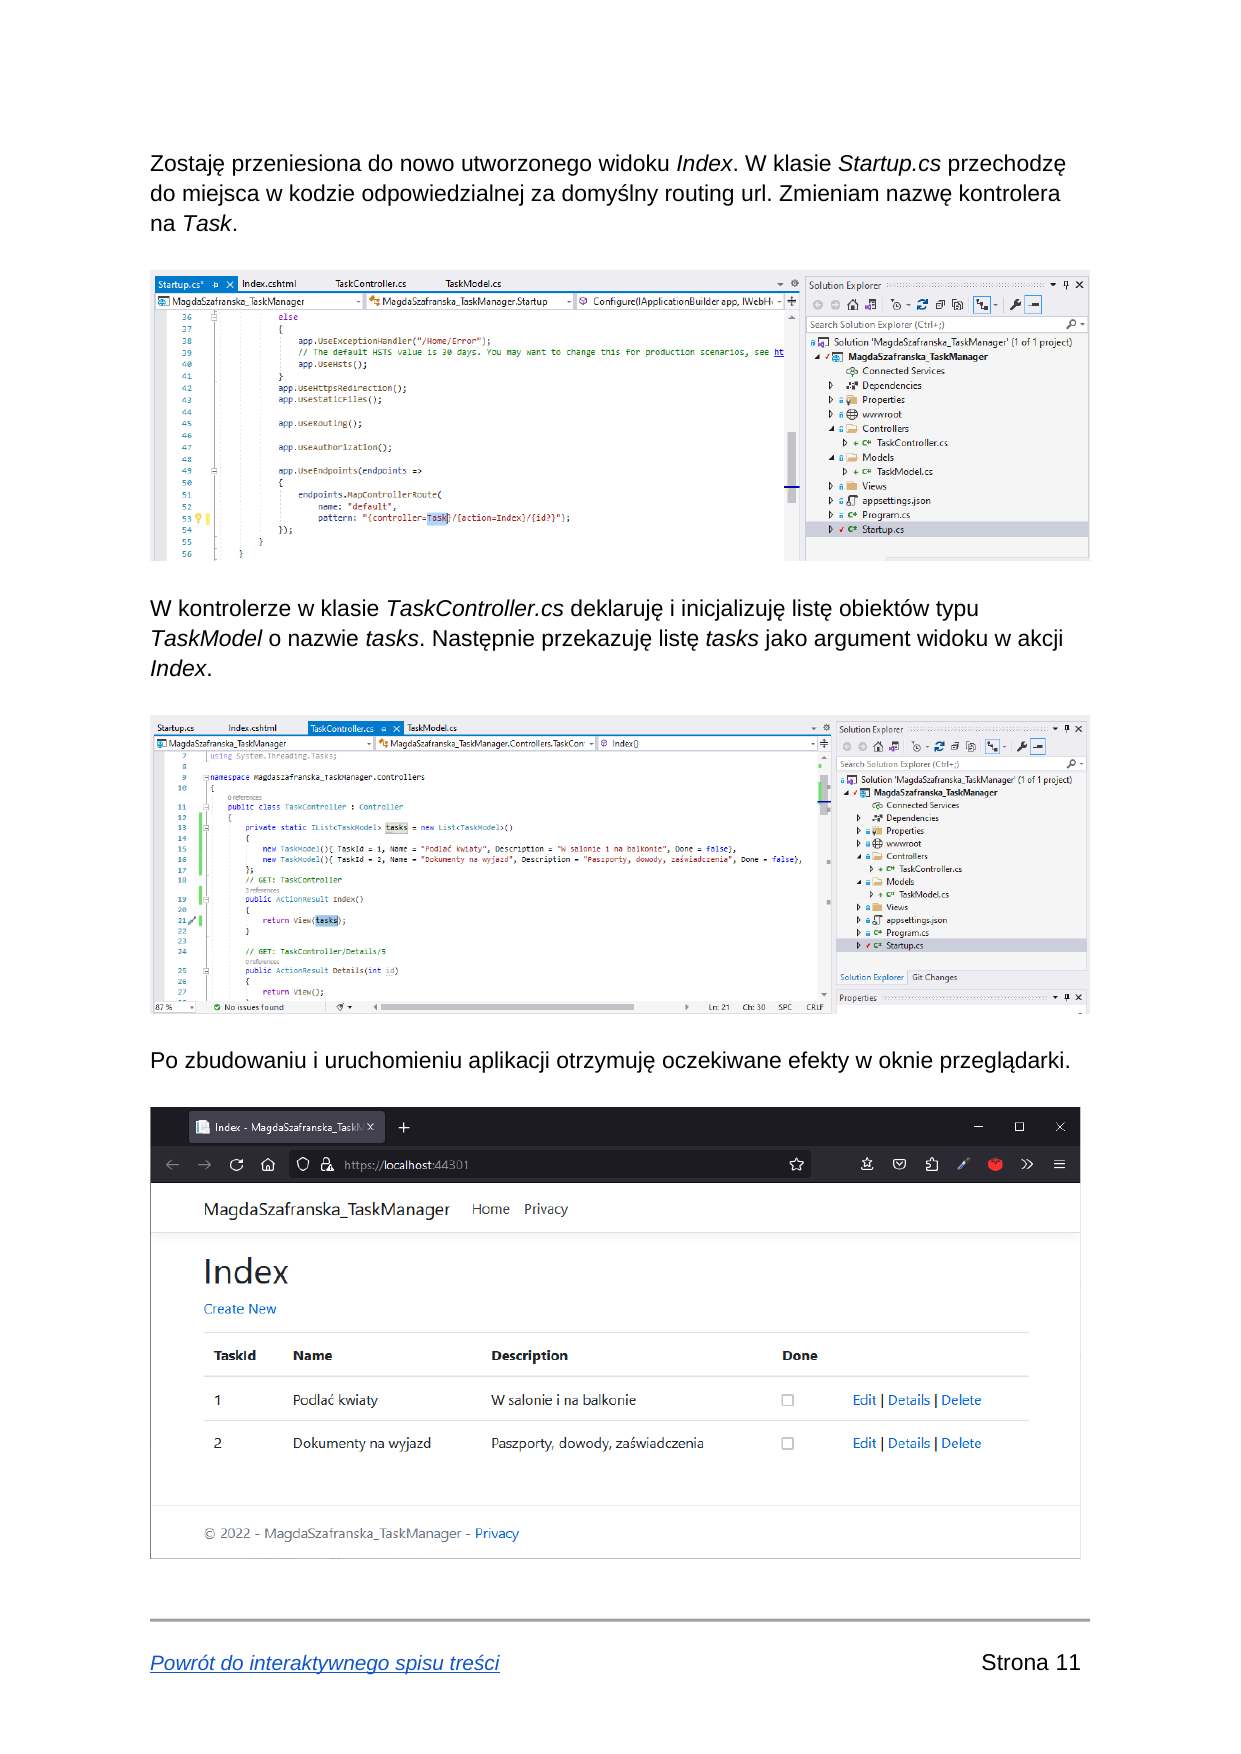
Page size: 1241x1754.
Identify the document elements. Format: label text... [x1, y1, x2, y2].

text Zostaję przeniesiona do nowo utworzonego widoku Index. W klasie Startup.cs przechodzę do miejsca w kodzie odpowiedzialnej za domyślny routing url. Zmieniam nazwę kontrolera na Task. [150, 150, 1090, 237]
text Po zbudowaniu i uruchomieniu aplikacji otrzymuję oczekiwane efekty w oknie przeglądarki. [150, 1047, 1090, 1074]
picture [150, 270, 1091, 561]
picture [150, 1107, 1081, 1559]
text W kontrolerze w klasie TaskController.cs deklaruję i inicjalizuję listę obiektów typu TaskModel o nazwie tasks. Następnie przekazuję listę tasks jako argument widoku w akcji Index. [150, 594, 1090, 681]
picture [150, 715, 1091, 1014]
